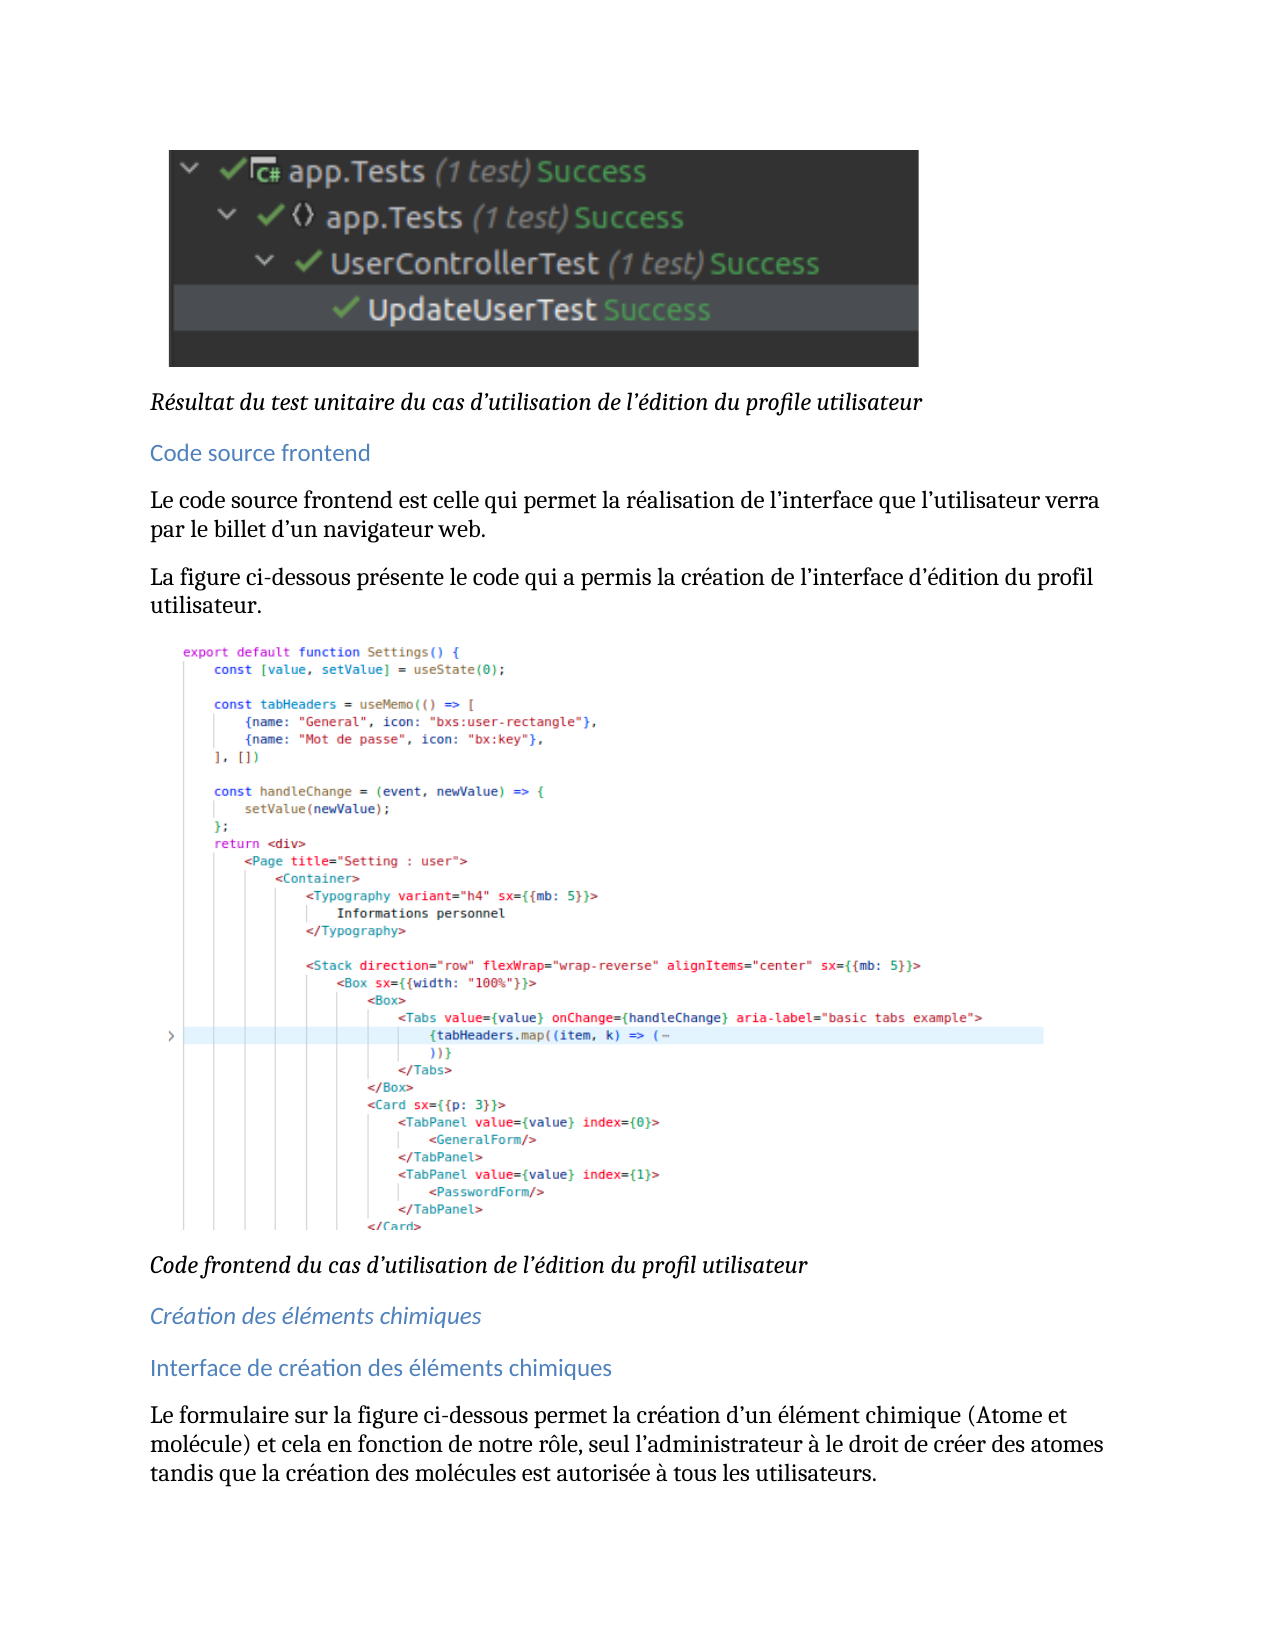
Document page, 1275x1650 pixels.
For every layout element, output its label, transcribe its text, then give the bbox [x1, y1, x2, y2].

text La figure ci-dessous présente le code qui a permis la création de l’interface d’édition du profil utilisateur. [150, 563, 1125, 620]
subtitle Code source frontend [150, 437, 1125, 468]
picture [168, 638, 1044, 1230]
text Le formulaire sur la figure ci-dessous permet la création d’un élément chimique (Atome et molécule) et cela en fonction de notre rôle, seul l’administrateur à le droit de créer des atomes tandis que la création des molécules est autorisée à tous les utilisateurs. [150, 1401, 1125, 1487]
picture [168, 150, 919, 367]
subtitle Interface de création des éléments chimiques [150, 1352, 1125, 1382]
subtitle Création des éléments chimiques [150, 1300, 1125, 1331]
text Résultat du test unitaire du cas d’utilisation de l’édition du profile utilisateur [150, 387, 1125, 416]
text Code frontend du cas d’utilisation de l’édition du profil utilisateur [150, 1251, 1125, 1279]
text Le code source frontend est celle qui permet la réalisation de l’interface que l’utilisateur verra par le billet d’un navigateur web. [150, 486, 1125, 544]
